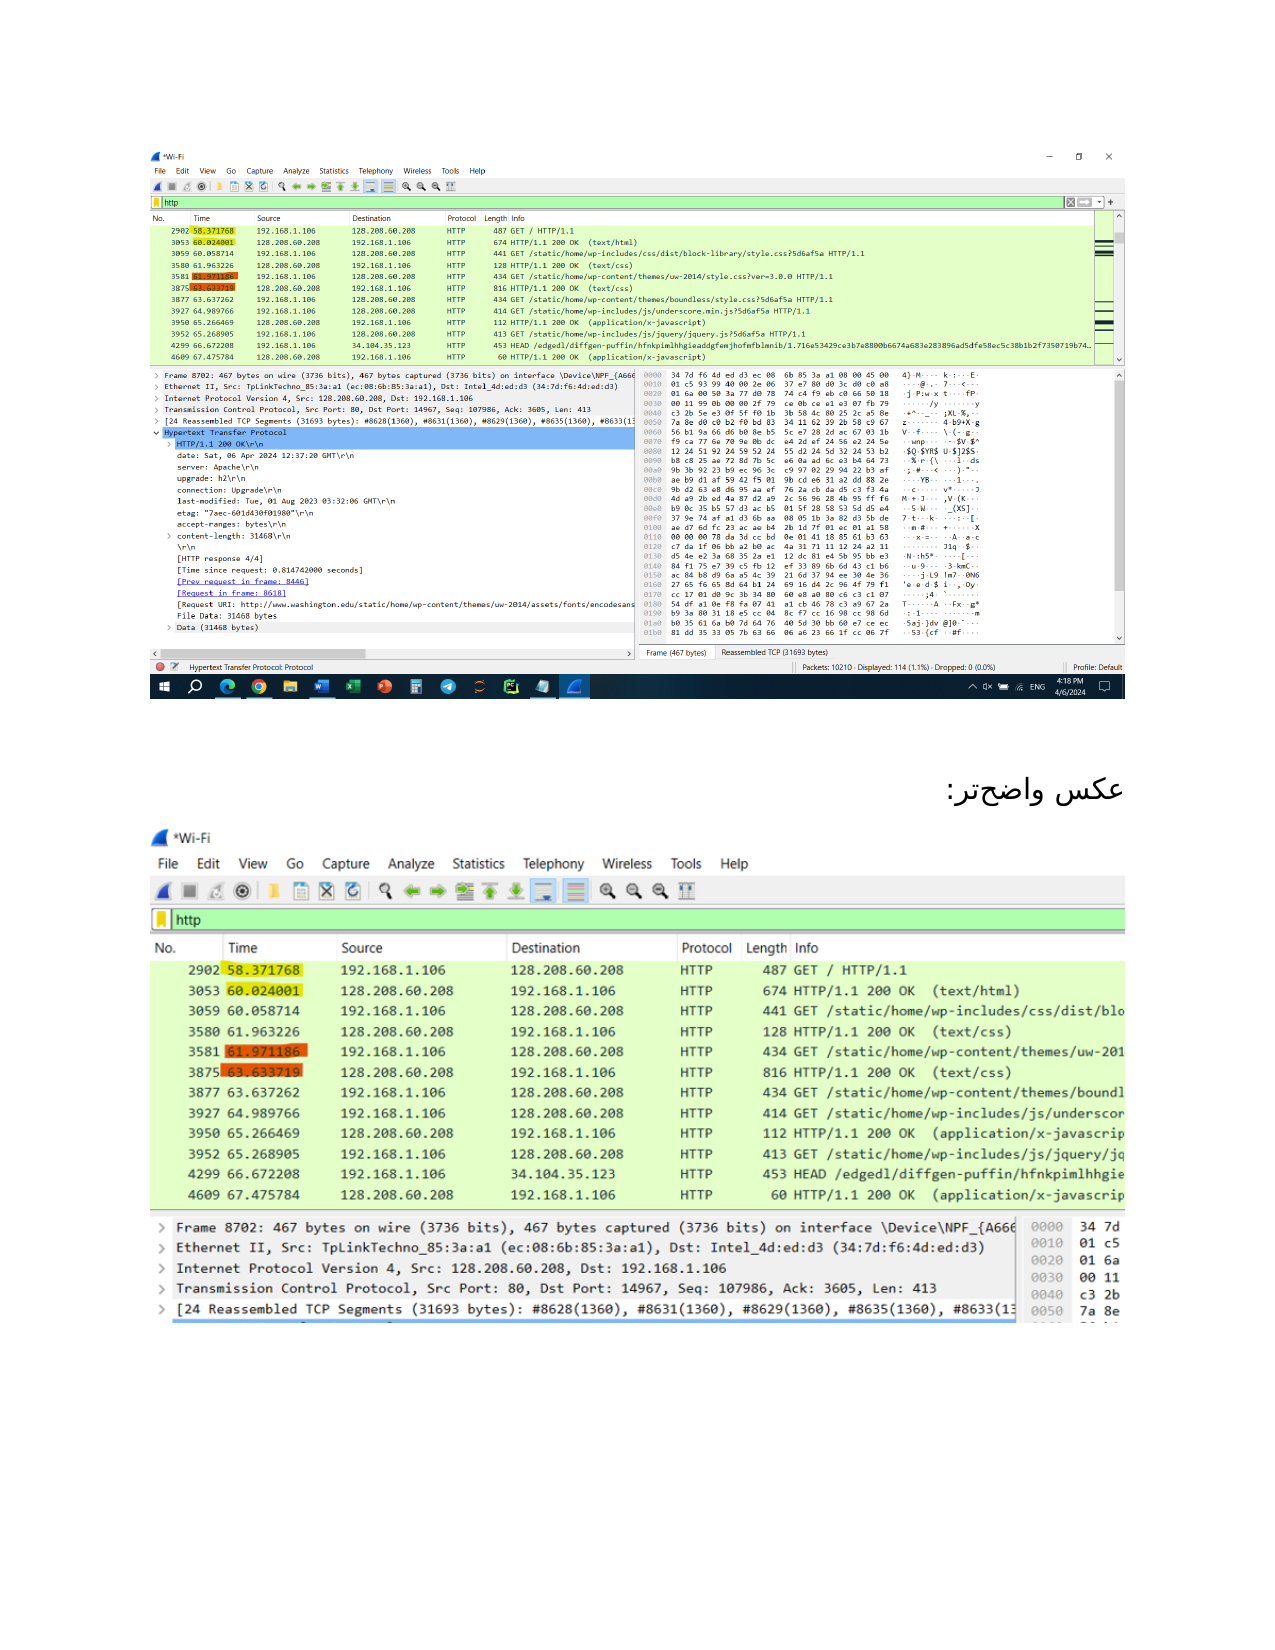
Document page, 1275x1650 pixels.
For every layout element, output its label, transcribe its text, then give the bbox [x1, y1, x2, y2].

picture [150, 150, 1125, 699]
text عکس واضح‌تر: [150, 773, 1125, 807]
picture [150, 826, 1125, 1323]
